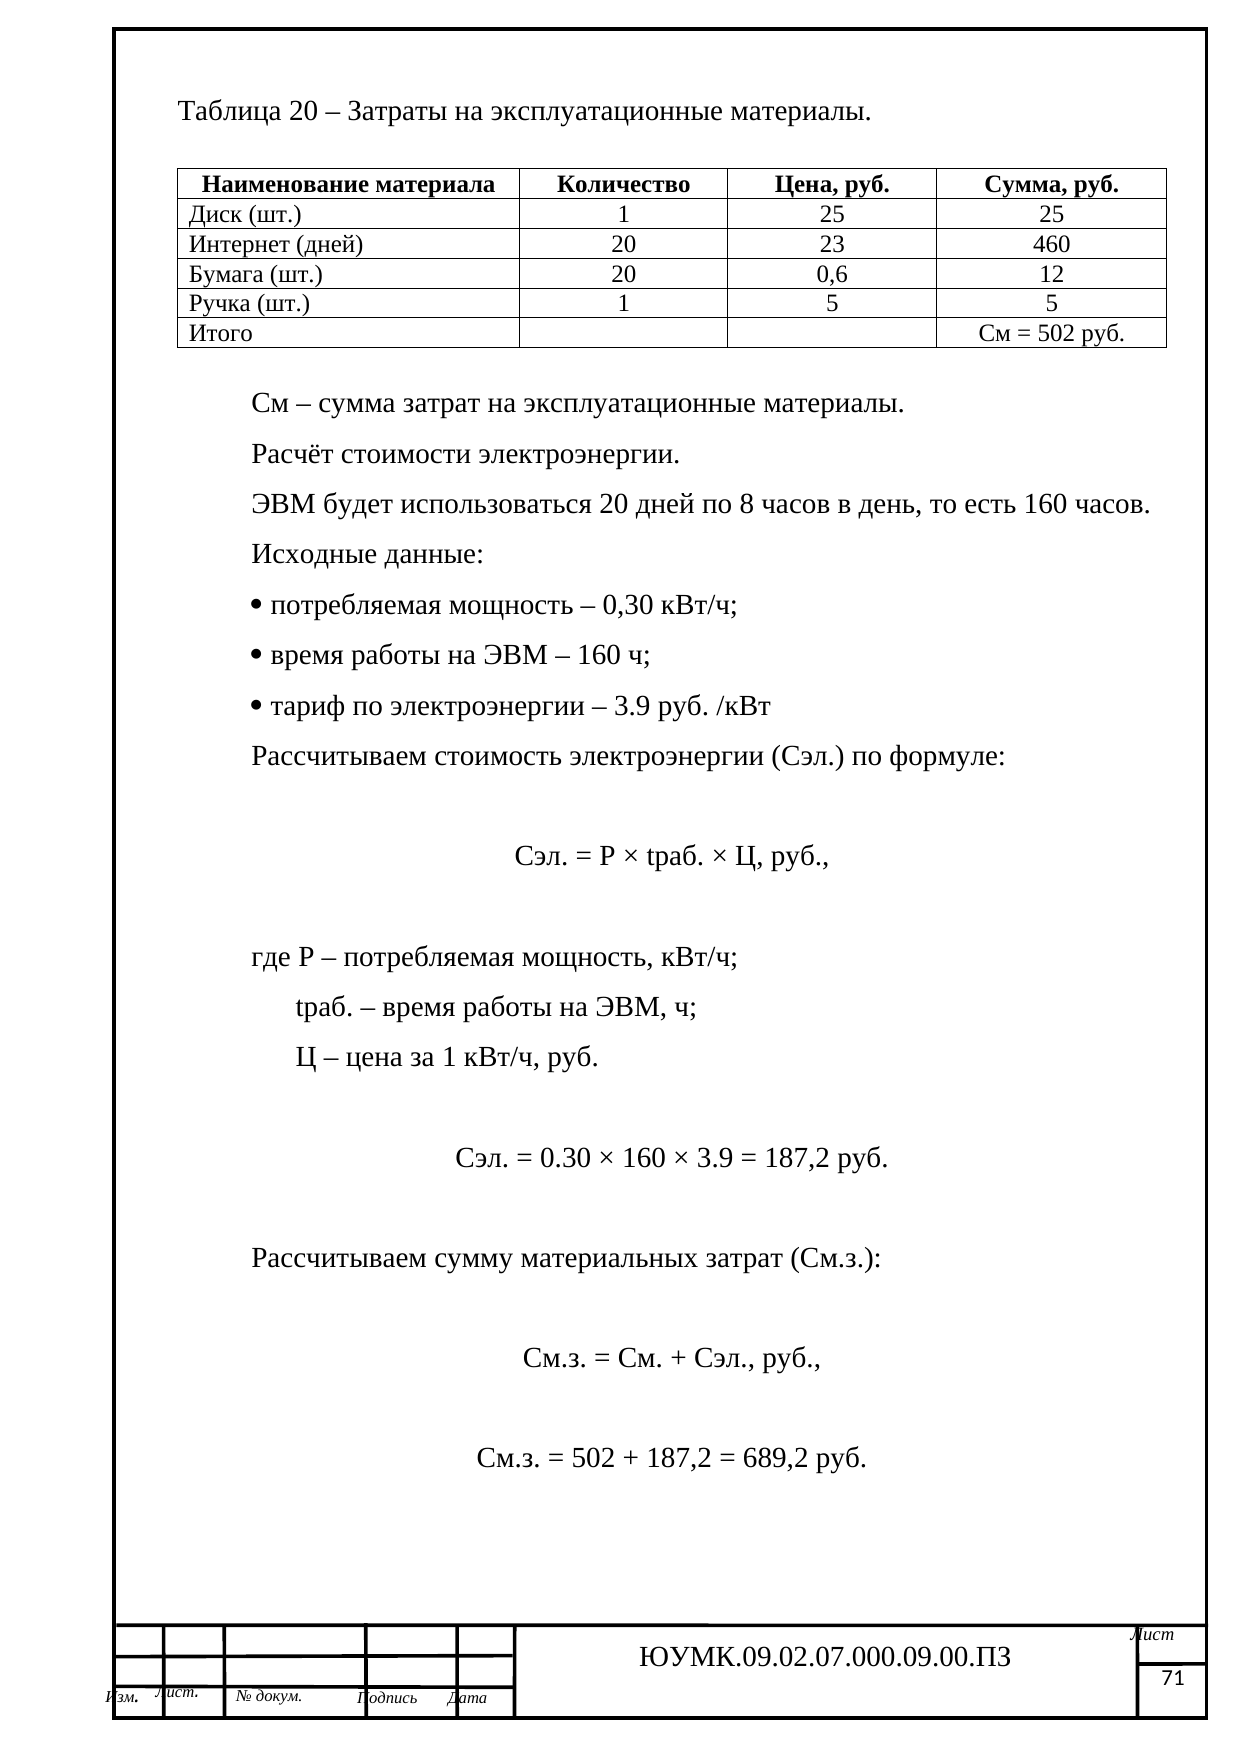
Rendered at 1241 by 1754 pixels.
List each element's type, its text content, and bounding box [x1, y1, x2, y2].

table_cell 5 [728, 289, 936, 317]
text где P – потребляемая мощность, кВт/ч; [177, 939, 1166, 972]
text Таблица 20 – Затраты на эксплуатационные материалы. [177, 93, 1166, 127]
list время работы на ЭВМ – 160 ч; [177, 637, 1166, 671]
table_header Цена, руб. [728, 169, 936, 198]
table_cell Итого [178, 318, 519, 347]
text См.з. = 502 + 187,2 = 689,2 руб. [177, 1441, 1166, 1474]
text Исходные данные: [177, 537, 1166, 570]
list тариф по электроэнергии – 3.9 руб. /кВт [177, 688, 1166, 721]
table_cell 0,6 [728, 259, 936, 287]
text tраб. – время работы на ЭВМ, ч; [177, 989, 1166, 1023]
table_cell Диск (шт.) [178, 199, 519, 228]
table_cell 1 [520, 199, 727, 228]
table_header Наименование материала [178, 169, 519, 198]
table_cell [728, 318, 936, 347]
text Ц – цена за 1 кВт/ч, руб. [177, 1039, 1166, 1073]
table_cell Ручка (шт.) [178, 289, 519, 317]
table_cell 20 [520, 259, 727, 287]
table_cell 1 [520, 289, 727, 317]
table_header Сумма, руб. [937, 169, 1166, 198]
table_cell См = 502 руб. [937, 318, 1166, 347]
table_cell Бумага (шт.) [178, 259, 519, 287]
text Сэл. = P × tраб. × Ц, руб., [177, 838, 1166, 872]
table_cell 25 [937, 199, 1166, 228]
text Расчёт стоимости электроэнергии. [177, 436, 1166, 469]
list потребляемая мощность – 0,30 кВт/ч; [177, 587, 1166, 621]
table_cell 20 [520, 229, 727, 258]
text См – сумма затрат на эксплуатационные материалы. [177, 386, 1166, 419]
table_header Количество [520, 169, 727, 198]
text Рассчитываем стоимость электроэнергии (Сэл.) по формуле: [177, 738, 1166, 772]
text Рассчитываем сумму материальных затрат (См.з.): [177, 1240, 1166, 1273]
table_cell 23 [728, 229, 936, 258]
table_cell 12 [937, 259, 1166, 287]
table_cell [520, 318, 727, 347]
table_cell 25 [728, 199, 936, 228]
table_cell Интернет (дней) [178, 229, 519, 258]
table_cell 460 [937, 229, 1166, 258]
text ЭВМ будет использоваться 20 дней по 8 часов в день, то есть 160 часов. [177, 486, 1166, 520]
table_cell 5 [937, 289, 1166, 317]
text Сэл. = 0.30 × 160 × 3.9 = 187,2 руб. [177, 1140, 1166, 1173]
text См.з. = См. + Сэл., руб., [177, 1340, 1166, 1374]
